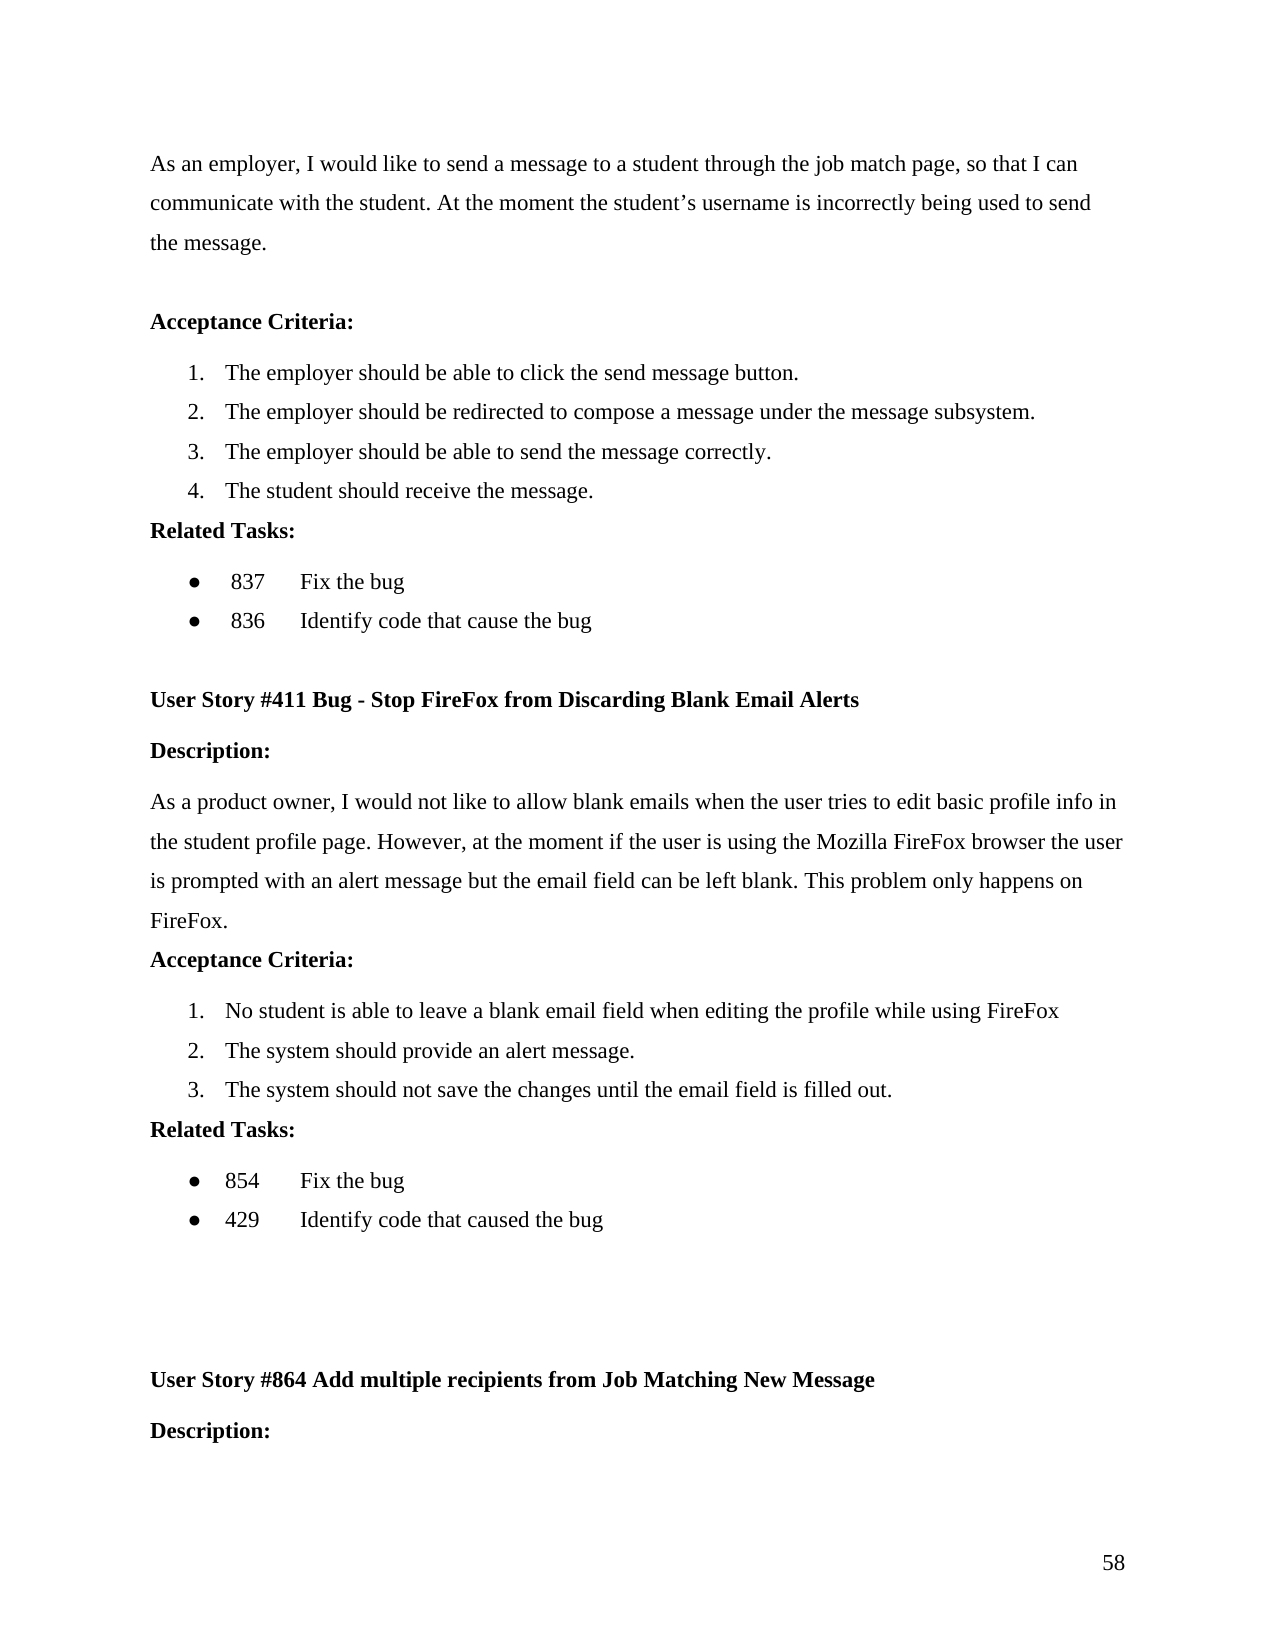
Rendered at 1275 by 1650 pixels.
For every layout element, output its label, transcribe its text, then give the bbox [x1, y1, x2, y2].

text As an employer, I would like to send a message to a student through the job match page, so that I can communicate with the student. At the moment the student’s username is incorrectly being used to send the message. [150, 150, 1125, 255]
list 429 Identify code that caused the bug [187, 1206, 1125, 1233]
text User Story #864 Add multiple recipients from Job Matching New Message [150, 1366, 1125, 1392]
text Description: [150, 1417, 1125, 1443]
text User Story #411 Bug - Stop FireFox from Discarding Blank Email Alerts [150, 686, 1125, 713]
list No student is able to leave a blank email field when editing the profile while using FireFox [187, 997, 1125, 1024]
list The employer should be redirected to compose a message under the message subsystem. [187, 398, 1125, 425]
text As a product owner, I would not like to allow blank emails when the user tries to edit basic profile info in the student profile page. However, at the moment if the user is using the Mozilla FireFox browser the user is prompted with an alert message but the email field can be left blank. This problem only happens on FireFox. [150, 788, 1125, 933]
list The student should receive the message. [187, 477, 1125, 504]
text Acceptance Criteria: [150, 308, 1125, 334]
list 854 Fix the bug [187, 1167, 1125, 1193]
list The system should not save the changes until the email field is filled out. [187, 1076, 1125, 1103]
text Related Tasks: [150, 1116, 1125, 1142]
text Description: [150, 737, 1125, 764]
text Related Tasks: [150, 517, 1125, 543]
list 836 Identify code that cause the bug [187, 607, 1125, 634]
list 837 Fix the bug [187, 568, 1125, 594]
list The employer should be able to send the message correctly. [187, 438, 1125, 464]
list The system should provide an alert message. [187, 1037, 1125, 1063]
text Acceptance Criteria: [150, 946, 1125, 973]
list The employer should be able to click the send message button. [187, 359, 1125, 385]
